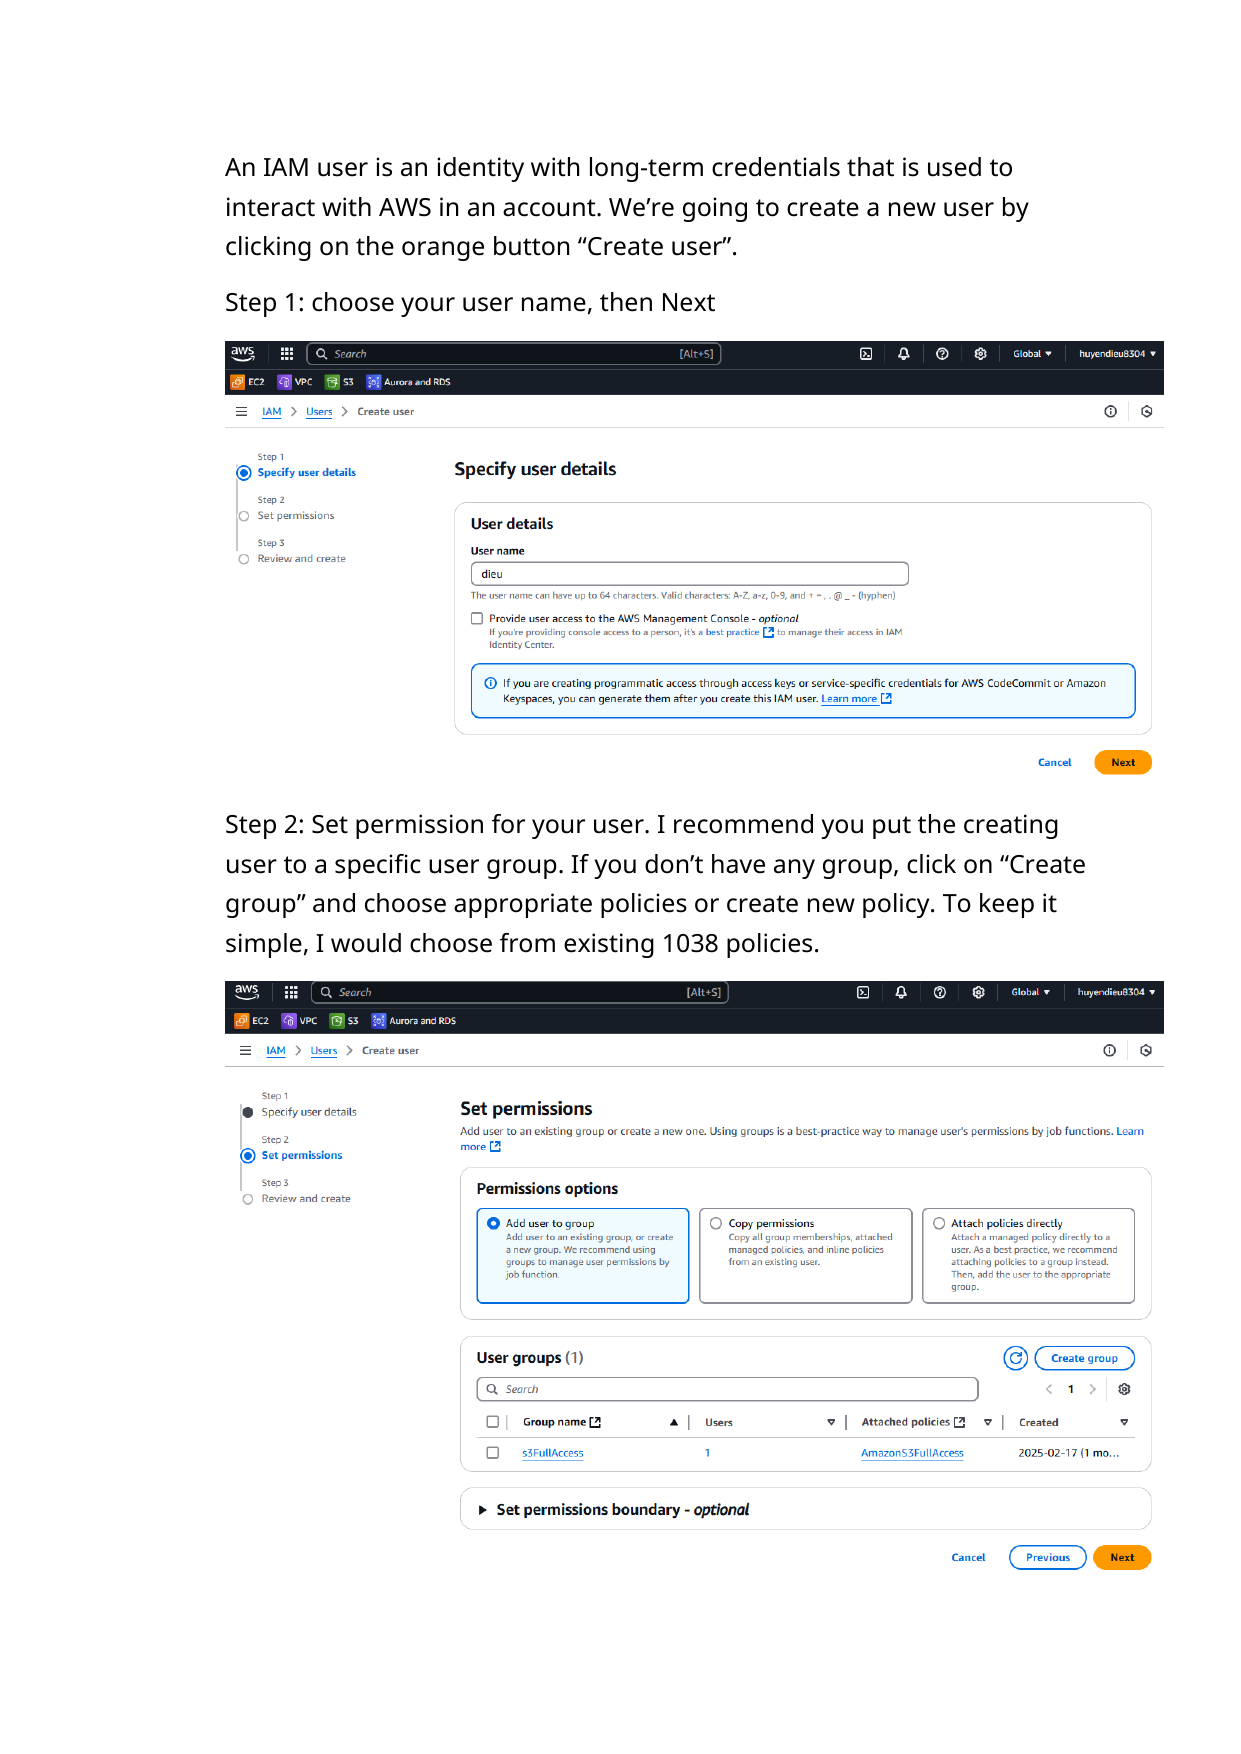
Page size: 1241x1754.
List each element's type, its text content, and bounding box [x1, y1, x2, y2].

text Step 2: Set permission for your user. I recommend you put the creating user to a specific user group. If you don’t have any group, click on “Create group” and choose appropriate policies or create new policy. To keep it simple, I would choose from existing 1038 policies. [225, 807, 1090, 959]
text An IAM user is an identity with long-term credentials that is used to interact with AWS in an account. We’re going to create a new user by clicking on the orange button “Create user”. [225, 150, 1090, 263]
picture [225, 981, 1164, 1574]
text Step 1: choose your user name, then Next [225, 285, 1090, 319]
picture [225, 341, 1164, 785]
